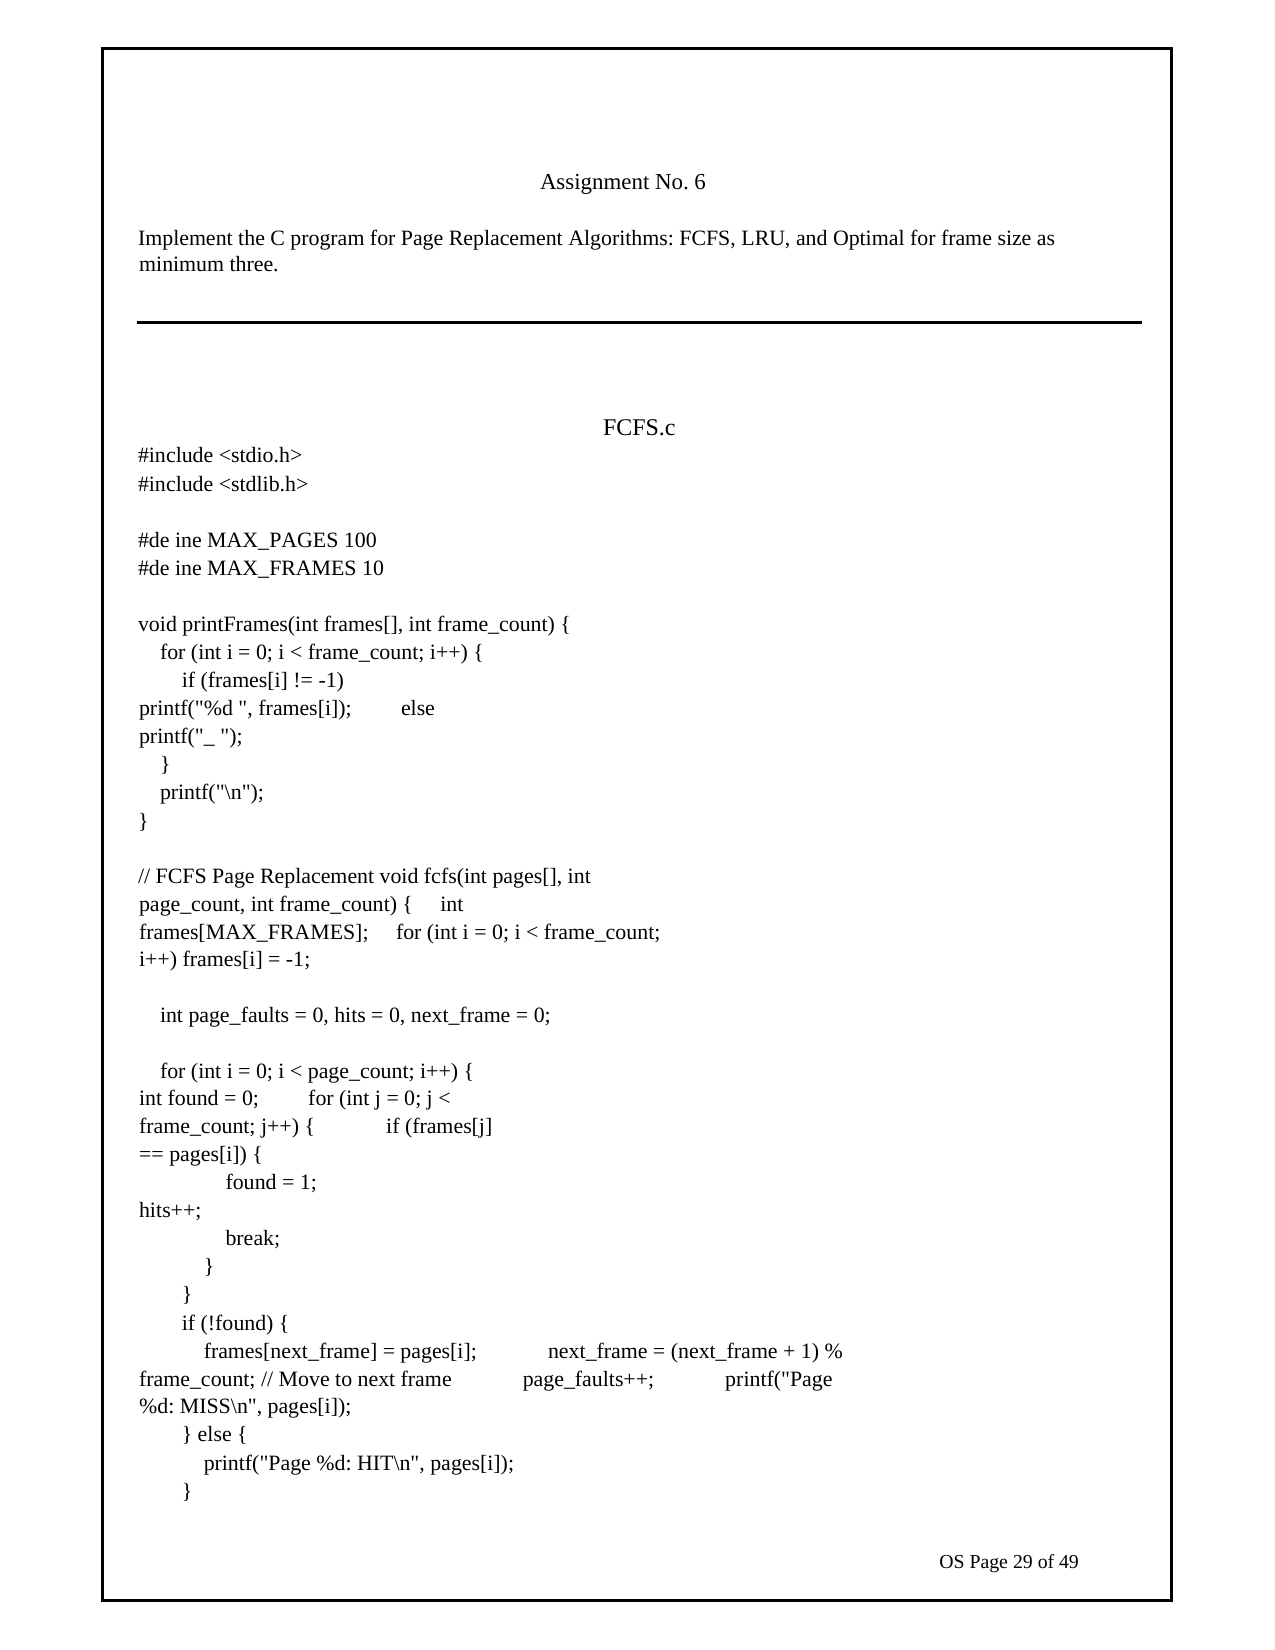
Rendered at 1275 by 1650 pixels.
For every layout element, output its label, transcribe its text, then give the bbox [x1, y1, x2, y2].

text break; [138, 1225, 1059, 1250]
text } [138, 1281, 1059, 1307]
text for (int i = 0; i < frame_count; i++) { [138, 639, 1059, 664]
text #include <stdlib.h> [138, 471, 1059, 496]
text printf("\n"); [138, 779, 1059, 804]
text if (!found) { [138, 1309, 1059, 1335]
text #de ine MAX_FRAMES 10 [138, 555, 1059, 581]
text #include <stdio.h> [138, 442, 1059, 468]
text int page_faults = 0, hits = 0, next_frame = 0; [138, 1002, 1059, 1027]
text } else { [138, 1421, 1059, 1447]
text Assignment No. 6 [139, 168, 1147, 194]
subtitle FCFS.c [139, 413, 1139, 440]
text // FCFS Page Replacement void fcfs(int pages[], int page_count, int frame_count) { int frames[MAX_FRAMES]; for (int i = 0; i < frame_count; i++) frames[i] = -1; [138, 863, 675, 972]
text } [138, 751, 1059, 776]
text found = 1; hits++; [138, 1169, 388, 1222]
text #de ine MAX_PAGES 100 [138, 527, 1059, 552]
text for (int i = 0; i < page_count; i++) { int found = 0; for (int j = 0; j < frame_count; j++) { if (frames[j] == pages[i]) { [138, 1058, 521, 1166]
text } [138, 808, 1059, 833]
text if (frames[i] != -1) printf("%d ", frames[i]); else printf("_ "); [138, 667, 435, 748]
text frames[next_frame] = pages[i]; next_frame = (next_frame + 1) % frame_count; // Move to next frame page_faults++; printf("Page %d: MISS\n", pages[i]); [138, 1338, 869, 1418]
text void printFrames(int frames[], int frame_count) { [138, 611, 1059, 636]
text printf("Page %d: HIT\n", pages[i]); [138, 1450, 1059, 1475]
text Implement the C program for Page Replacement Algorithms: FCFS, LRU, and Optimal for frame size as minimum three. [138, 224, 1139, 277]
text } [138, 1478, 1059, 1503]
text } [138, 1253, 1059, 1278]
